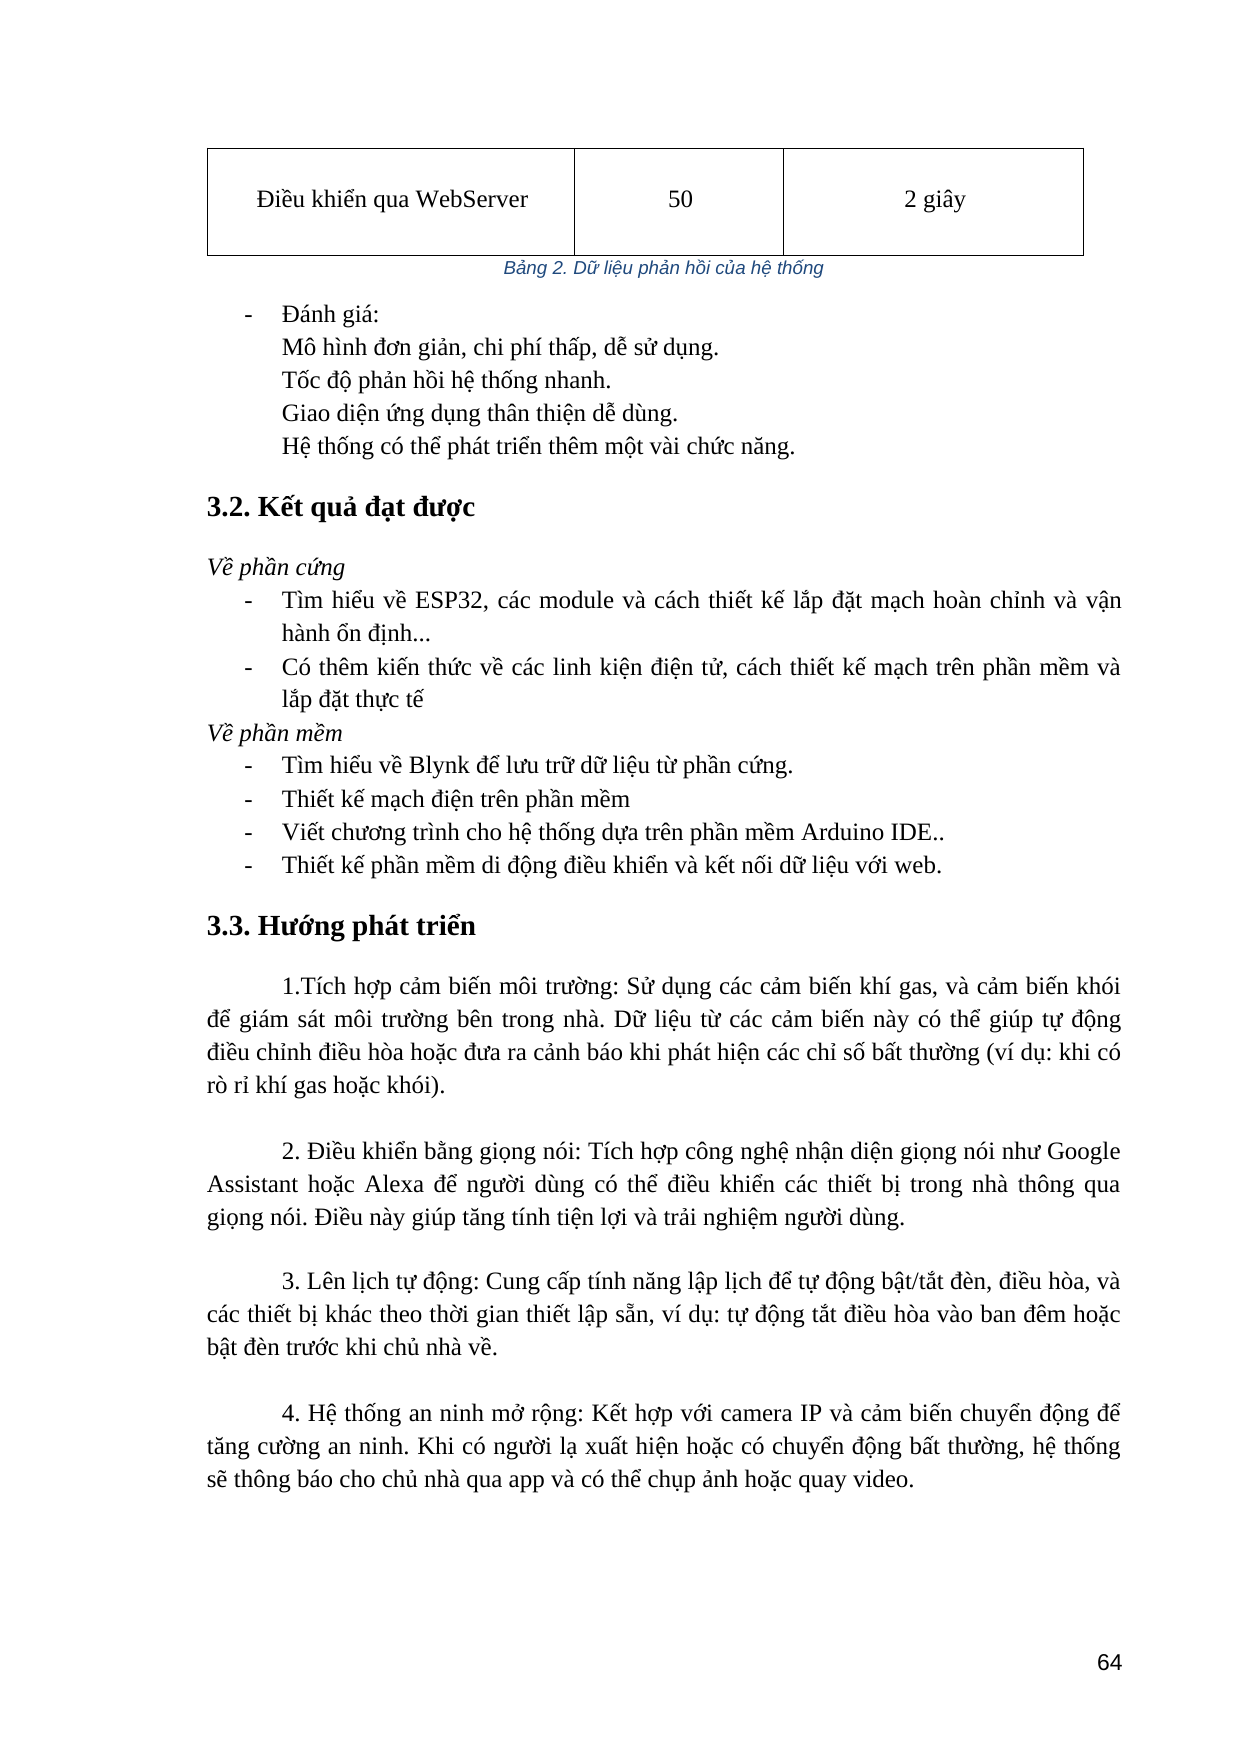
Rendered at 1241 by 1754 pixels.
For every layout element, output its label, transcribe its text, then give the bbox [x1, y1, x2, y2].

text Bảng . Dữ liệu phản hồi của hệ thống [207, 256, 1122, 278]
text Tốc độ phản hồi hệ thống nhanh. [282, 365, 1122, 394]
list Thiết kế phần mềm di động điều khiển và kết nối dữ liệu với web. [244, 850, 1122, 878]
subtitle 3.3. Hướng phát triển [207, 908, 1122, 941]
text Hệ thống có thể phát triển thêm một vài chức năng. [282, 431, 1122, 460]
table_cell Điều khiển qua WebServer [208, 149, 574, 255]
text Giao diện ứng dụng thân thiện dễ dùng. [282, 398, 1122, 427]
table_cell 2 giây [784, 149, 1083, 255]
list Có thêm kiến thức về các linh kiện điện tử, cách thiết kế mạch trên phần mềm và lắp đặt thực tế [244, 652, 1122, 713]
text Mô hình đơn giản, chi phí thấp, dễ sử dụng. [282, 332, 1122, 361]
list Thiết kế mạch điện trên phần mềm [244, 784, 1122, 812]
list Tìm hiểu về ESP32, các module và cách thiết kế lắp đặt mạch hoàn chỉnh và vận hành ổn định... [244, 586, 1122, 647]
list Tìm hiểu về Blynk để lưu trữ dữ liệu từ phần cứng. [244, 751, 1122, 779]
text 1.Tích hợp cảm biến môi trường: Sử dụng các cảm biến khí gas, và cảm biến khói để giám sát môi trường bên trong nhà. Dữ liệu từ các cảm biến này có thể giúp tự động điều chỉnh điều hòa hoặc đưa ra cảnh báo khi phát hiện các chỉ số bất thường (ví dụ: khi có rò rỉ khí gas hoặc khói). [207, 971, 1122, 1099]
text 4. Hệ thống an ninh mở rộng: Kết hợp với camera IP và cảm biến chuyển động để tăng cường an ninh. Khi có người lạ xuất hiện hoặc có chuyển động bất thường, hệ thống sẽ thông báo cho chủ nhà qua app và có thể chụp ảnh hoặc quay video. [207, 1398, 1122, 1493]
text 2. Điều khiển bằng giọng nói: Tích hợp công nghệ nhận diện giọng nói như Google Assistant hoặc Alexa để người dùng có thể điều khiển các thiết bị trong nhà thông qua giọng nói. Điều này giúp tăng tính tiện lợi và trải nghiệm người dùng. [207, 1136, 1122, 1231]
text Về phần mềm [207, 718, 1122, 746]
subtitle 3.2. Kết quả đạt được [207, 489, 1122, 522]
list Đánh giá: [244, 299, 1122, 328]
text 3. Lên lịch tự động: Cung cấp tính năng lập lịch để tự động bật/tắt đèn, điều hòa, và các thiết bị khác theo thời gian thiết lập sẵn, ví dụ: tự động tắt điều hòa vào ban đêm hoặc bật đèn trước khi chủ nhà về. [207, 1266, 1122, 1361]
list Viết chương trình cho hệ thống dựa trên phần mềm Arduino IDE.. [244, 817, 1122, 845]
text Về phần cứng [207, 552, 1122, 581]
table_cell 50 [575, 149, 783, 255]
